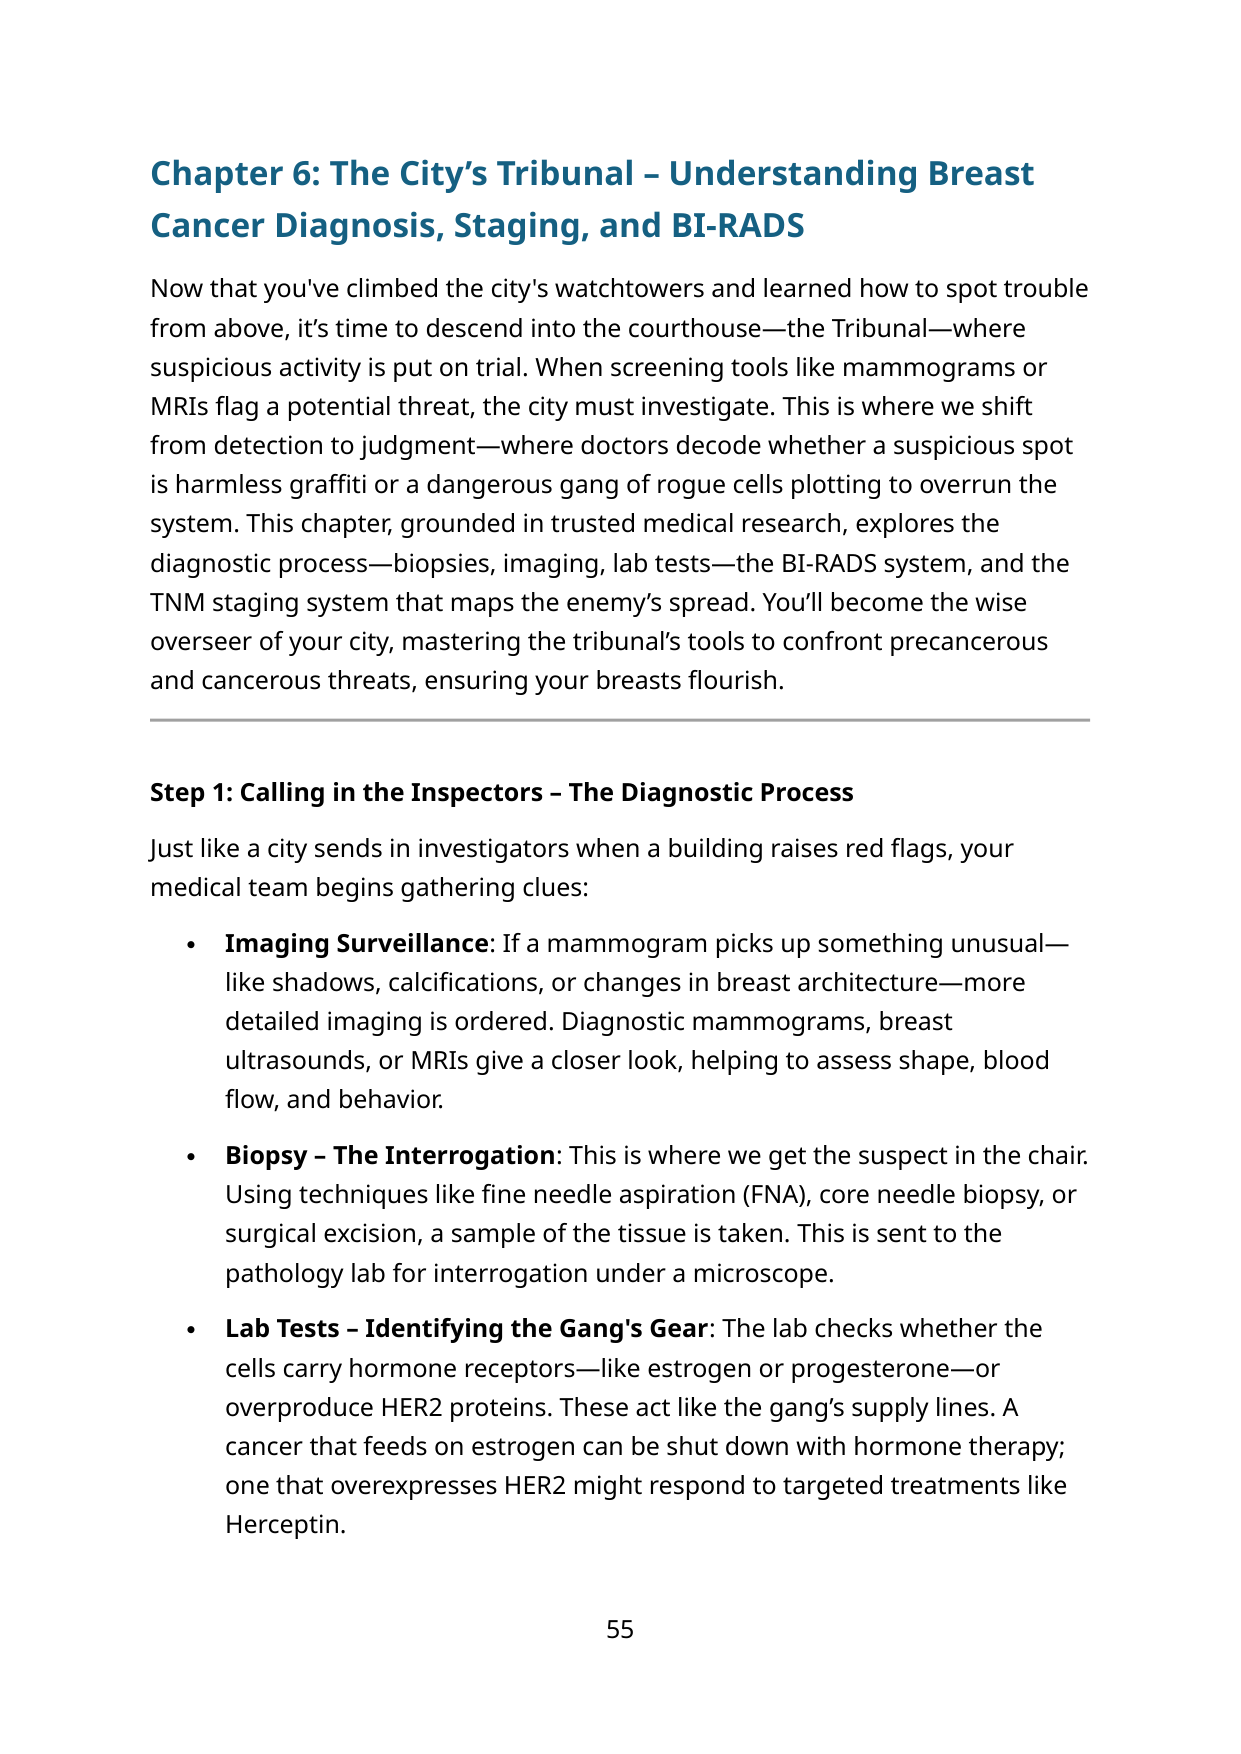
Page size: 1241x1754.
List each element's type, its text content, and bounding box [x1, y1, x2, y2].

text Now that you've climbed the city's watchtowers and learned how to spot trouble from above, it’s time to descend into the courthouse—the Tribunal—where suspicious activity is put on trial. When screening tools like mammograms or MRIs flag a potential threat, the city must investigate. This is where we shift from detection to judgment—where doctors decode whether a suspicious spot is harmless graffiti or a dangerous gang of rogue cells plotting to overrun the system. This chapter, grounded in trusted medical research, explores the diagnostic process—biopsies, imaging, lab tests—the BI-RADS system, and the TNM staging system that maps the enemy’s spread. You’ll become the wise overseer of your city, mastering the tribunal’s tools to confront precancerous and cancerous threats, ensuring your breasts flourish. [150, 271, 1090, 697]
list Lab Tests – Identifying the Gang's Gear: The lab checks whether the cells carry hormone receptors—like estrogen or progesterone—or overproduce HER2 proteins. These act like the gang’s supply lines. A cancer that feeds on estrogen can be shut down with hormone therapy; one that overexpresses HER2 might respond to targeted treatments like Herceptin. [187, 1311, 1090, 1541]
list Biopsy – The Interrogation: This is where we get the suspect in the chair. Using techniques like fine needle aspiration (FNA), core needle biopsy, or surgical excision, a sample of the tissue is taken. This is sent to the pathology lab for interrogation under a microscope. [187, 1138, 1090, 1289]
list Imaging Surveillance: If a mammogram picks up something unusual—like shadows, calcifications, or changes in breast architecture—more detailed imaging is ordered. Diagnostic mammograms, breast ultrasounds, or MRIs give a closer look, helping to assess shape, blood flow, and behavior. [187, 925, 1090, 1116]
text Just like a city sends in investigators when a building raises red flags, your medical team begins gathering clues: [150, 830, 1090, 903]
text Step 1: Calling in the Inspectors – The Diagnostic Process [150, 774, 1090, 808]
text Chapter 6: The City’s Tribunal – Understanding Breast Cancer Diagnosis, Staging, and BI-RADS [150, 150, 1090, 248]
